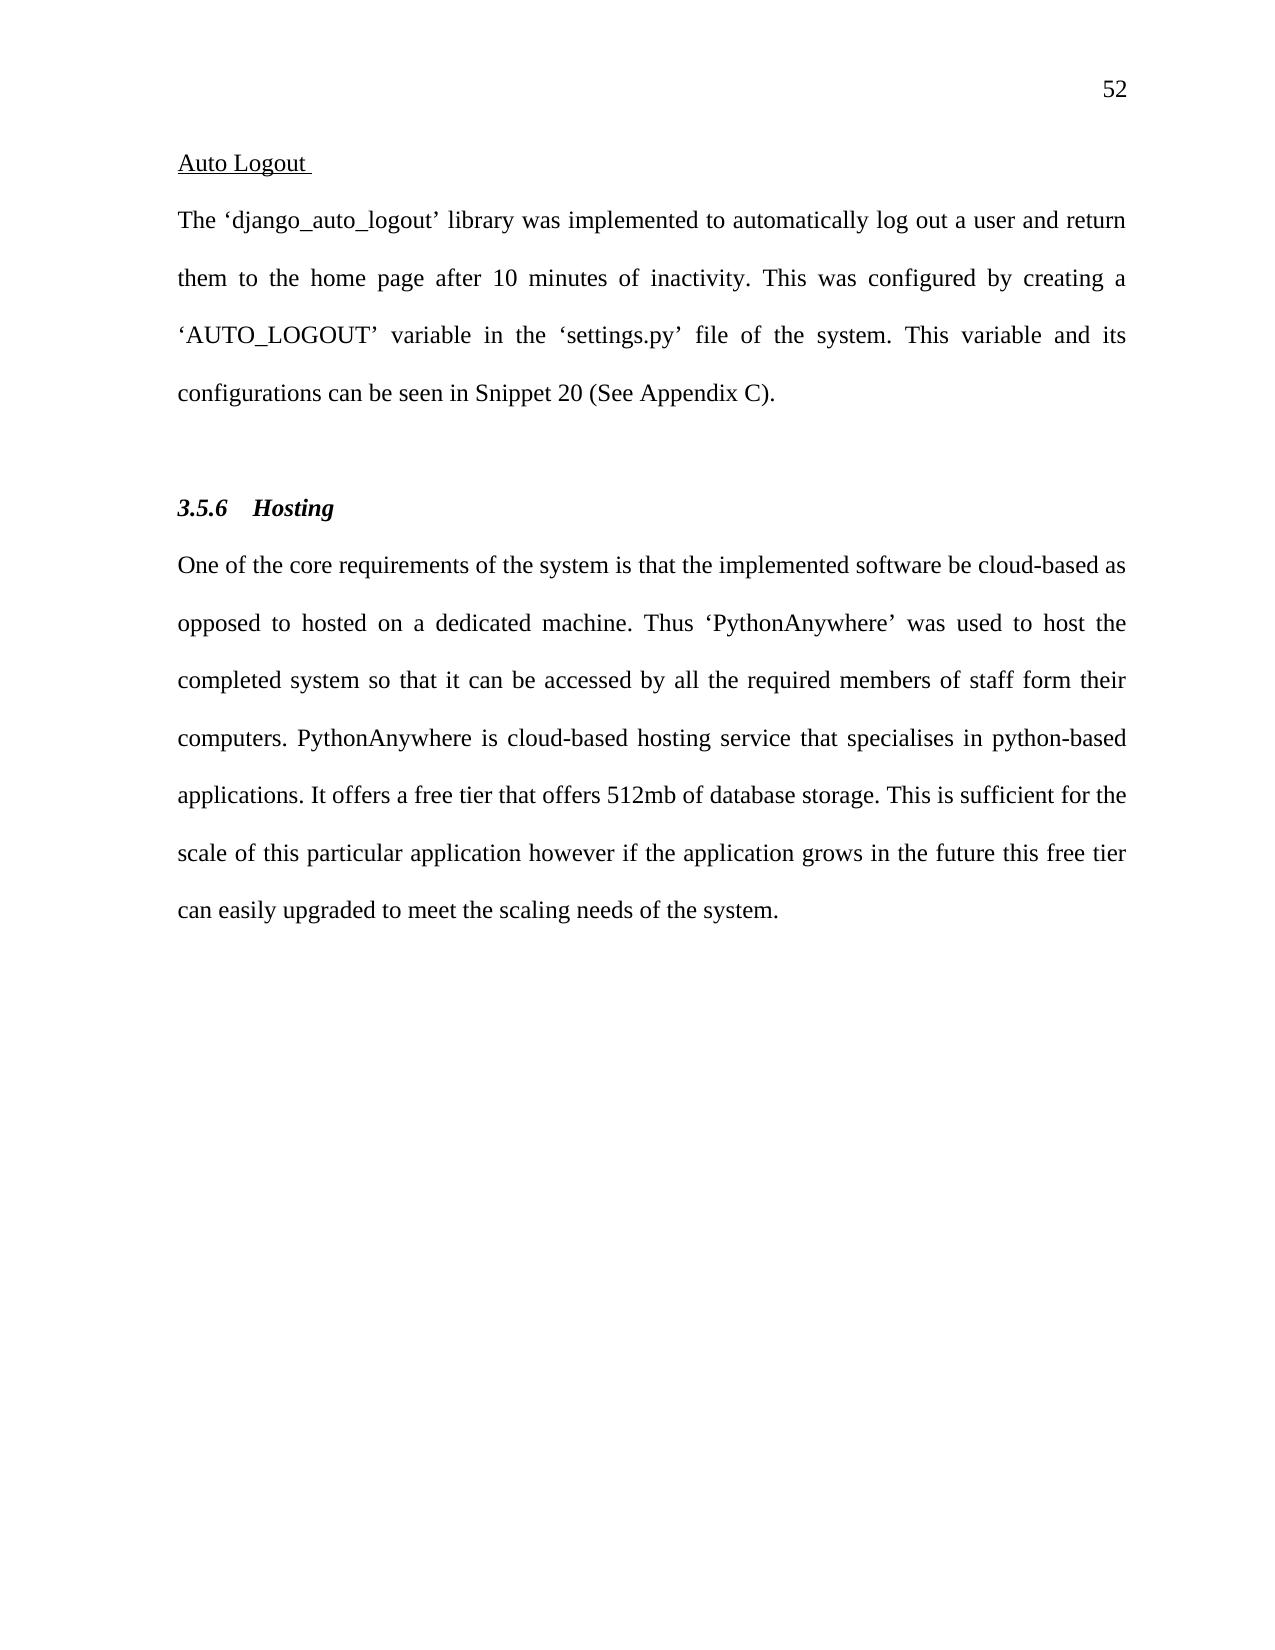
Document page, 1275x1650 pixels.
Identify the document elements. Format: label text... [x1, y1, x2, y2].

text Auto Logout [177, 148, 1127, 176]
text The ‘django_auto_logout’ library was implemented to automatically log out a user and return them to the home page after 10 minutes of inactivity. This was configured by creating a ‘AUTO_LOGOUT’ variable in the ‘settings.py’ file of the system. This variable and its configurations can be seen in Snippet 20 (See Appendix C). [177, 205, 1127, 406]
subtitle Hosting [177, 493, 1127, 521]
text One of the core requirements of the system is that the implemented software be cloud-based as opposed to hosted on a dedicated machine. Thus ‘PythonAnywhere’ was used to host the completed system so that it can be accessed by all the required members of staff form their computers. PythonAnywhere is cloud-based hosting service that specialises in python-based applications. It offers a free tier that offers 512mb of database storage. This is sufficient for the scale of this particular application however if the application grows in the future this free tier can easily upgraded to meet the scaling needs of the system. [177, 550, 1127, 924]
